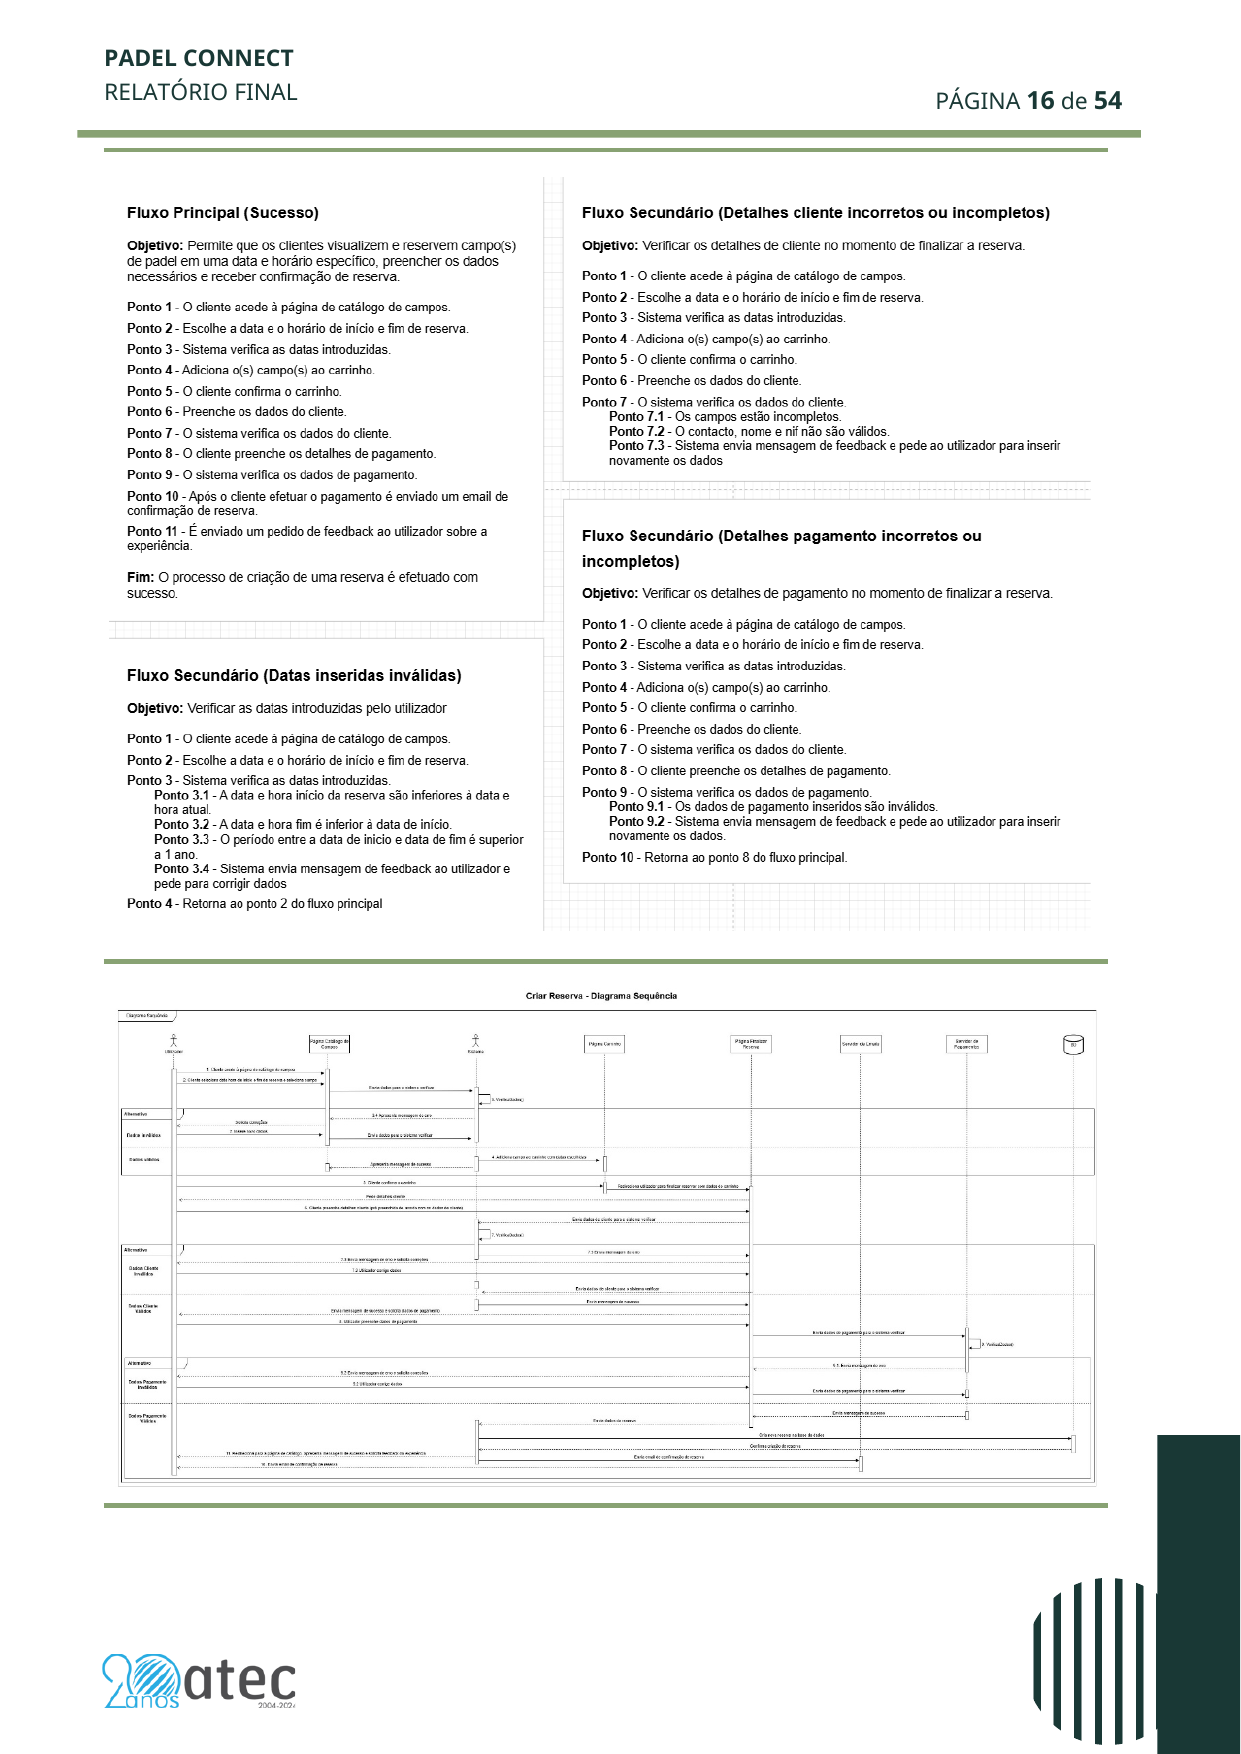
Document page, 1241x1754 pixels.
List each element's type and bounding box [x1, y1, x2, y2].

picture [109, 177, 1091, 931]
table_cell [104, 152, 1107, 959]
picture [114, 988, 1097, 1487]
picture [102, 1654, 295, 1708]
picture [1024, 1577, 1157, 1746]
table_cell [104, 964, 1107, 1503]
